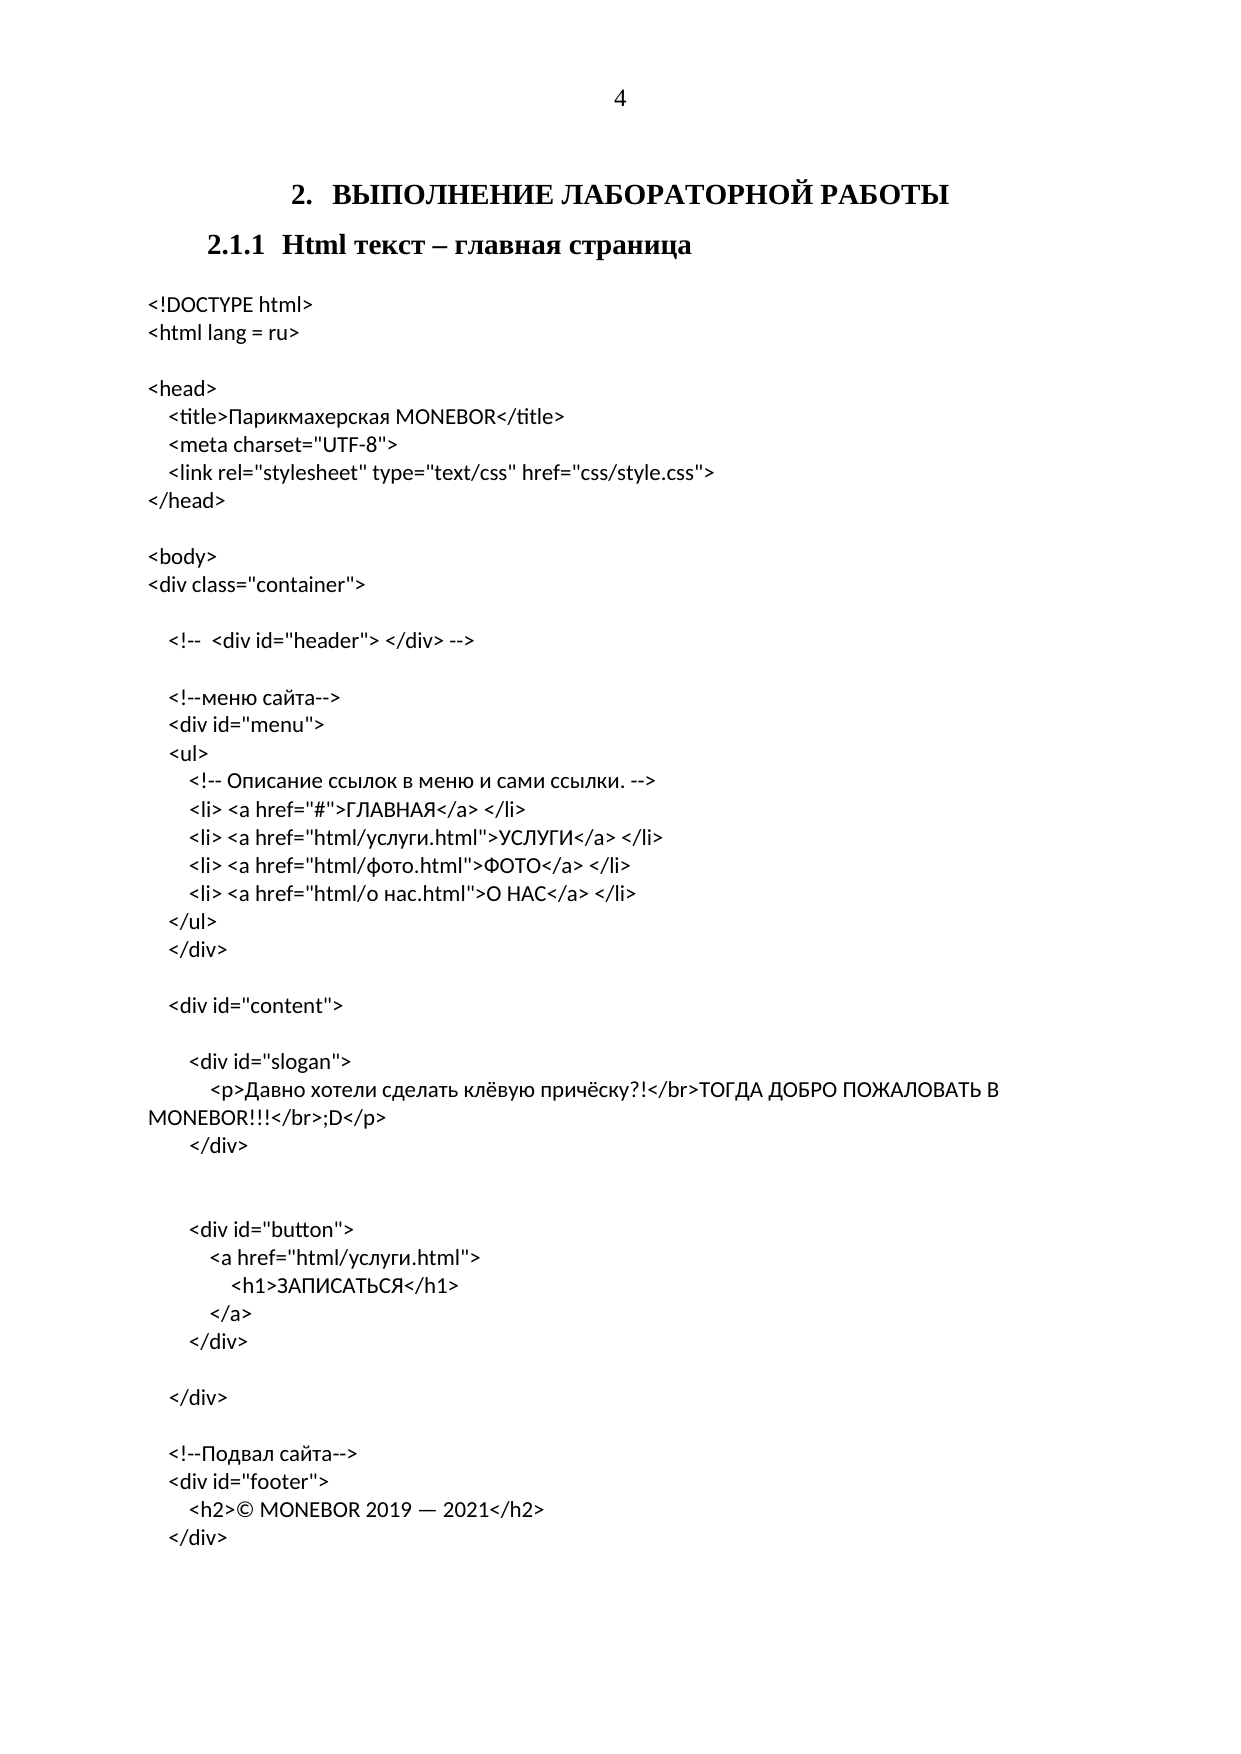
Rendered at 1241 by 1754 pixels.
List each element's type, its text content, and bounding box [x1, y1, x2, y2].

text </div> [148, 1131, 1092, 1159]
text <body> [148, 542, 1092, 571]
text <!DOCTYPE html> [148, 290, 1092, 318]
text Выполнение лабораторной работы [148, 177, 1092, 211]
text </div> [148, 1327, 1092, 1355]
text <li> <a href="html/услуги.html">УСЛУГИ</a> </li> [148, 823, 1092, 851]
text <meta charset="UTF-8"> [148, 430, 1092, 458]
list Html текст – главная страница [207, 227, 1092, 261]
text </div> [148, 935, 1092, 963]
text <h2>© MONEBOR 2019 — 2021</h2> [148, 1495, 1092, 1523]
text <link rel="stylesheet" type="text/css" href="css/style.css"> [148, 458, 1092, 486]
text </ul> [148, 907, 1092, 935]
text <!--меню сайта--> [148, 683, 1092, 711]
text <!--Подвал сайта--> [148, 1439, 1092, 1467]
text <div id="slogan"> [148, 1047, 1092, 1075]
text <title>Парикмахерская MONEBOR</title> [148, 402, 1092, 430]
text <div id="footer"> [148, 1467, 1092, 1495]
text <div id="button"> [148, 1215, 1092, 1243]
text <div id="content"> [148, 991, 1092, 1019]
text <div id="menu"> [148, 711, 1092, 739]
text <li> <a href="html/о нас.html">О НАС</a> </li> [148, 879, 1092, 907]
text <a href="html/услуги.html"> [148, 1243, 1092, 1271]
text <li> <a href="#">ГЛАВНАЯ</a> </li> [148, 795, 1092, 823]
text <p>Давно хотели сделать клёвую причёску?!</br>ТОГДА ДОБРО ПОЖАЛОВАТЬ В MONEBOR!!!</br>;D</p> [148, 1075, 1092, 1131]
text <!-- <div id="header"> </div> --> [148, 627, 1092, 654]
text <div class="container"> [148, 571, 1092, 598]
text <!-- Описание ссылок в меню и сами ссылки. --> [148, 767, 1092, 795]
text <h1>ЗАПИСАТЬСЯ</h1> [148, 1271, 1092, 1299]
text </div> [148, 1383, 1092, 1411]
text </div> [148, 1523, 1092, 1551]
text <html lang = ru> [148, 318, 1092, 346]
text <li> <a href="html/фото.html">ФОТО</a> </li> [148, 851, 1092, 879]
text </a> [148, 1299, 1092, 1327]
text </head> [148, 486, 1092, 514]
text <ul> [148, 739, 1092, 767]
text <head> [148, 374, 1092, 402]
